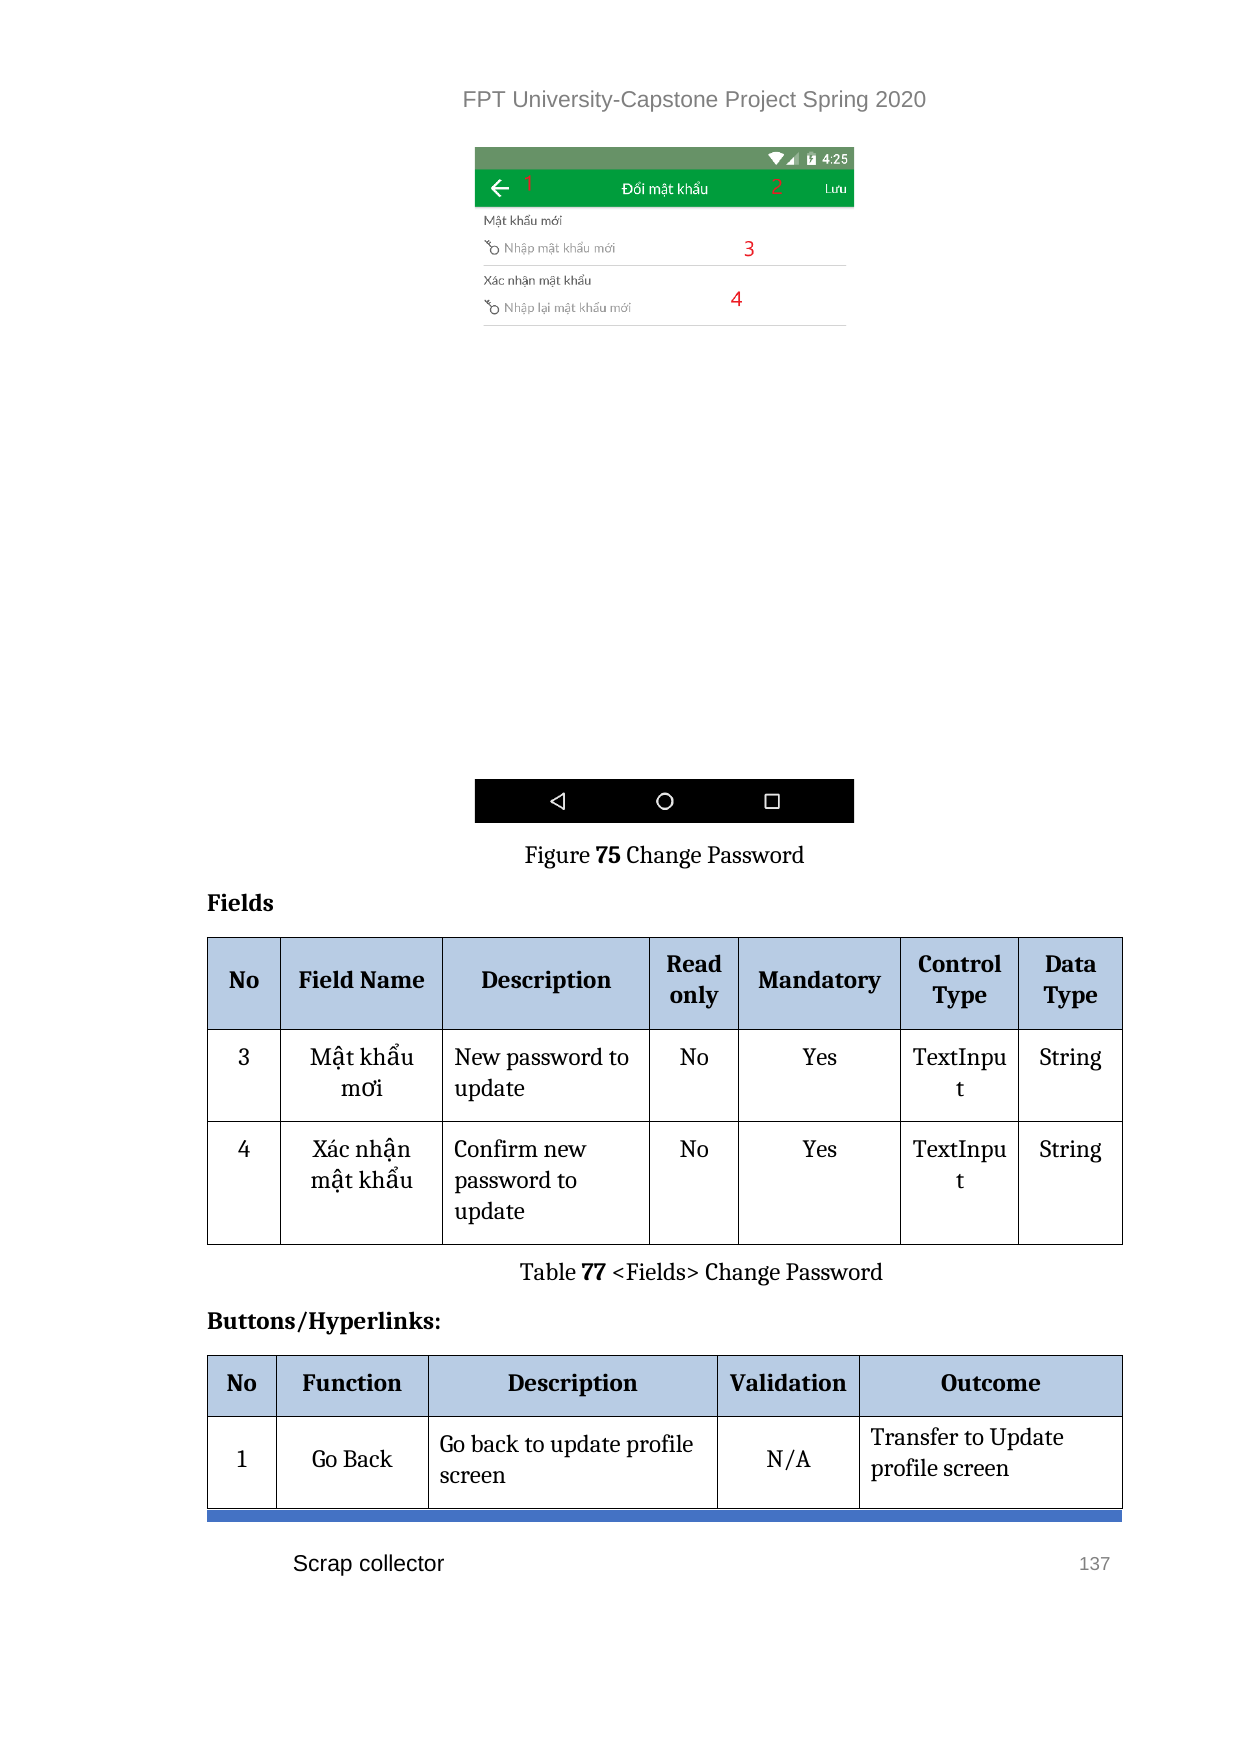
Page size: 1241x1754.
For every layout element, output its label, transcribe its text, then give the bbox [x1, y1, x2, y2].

text Fields [207, 889, 1122, 918]
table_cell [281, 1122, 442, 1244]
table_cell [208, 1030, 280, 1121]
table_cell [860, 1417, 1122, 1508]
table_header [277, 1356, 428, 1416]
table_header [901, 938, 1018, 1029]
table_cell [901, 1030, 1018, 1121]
picture [474, 147, 855, 823]
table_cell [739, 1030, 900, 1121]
text Figure 73 Change Password [207, 841, 1122, 870]
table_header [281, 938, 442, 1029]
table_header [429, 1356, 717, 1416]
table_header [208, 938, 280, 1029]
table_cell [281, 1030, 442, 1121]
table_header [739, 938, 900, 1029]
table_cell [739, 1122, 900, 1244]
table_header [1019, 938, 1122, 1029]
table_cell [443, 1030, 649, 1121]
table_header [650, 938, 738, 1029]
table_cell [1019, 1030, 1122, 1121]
text Buttons/Hyperlinks: [207, 1307, 1122, 1336]
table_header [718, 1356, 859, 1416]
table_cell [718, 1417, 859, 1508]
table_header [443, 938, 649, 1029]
text Table 74 <Fields> Change Password [207, 1258, 1122, 1286]
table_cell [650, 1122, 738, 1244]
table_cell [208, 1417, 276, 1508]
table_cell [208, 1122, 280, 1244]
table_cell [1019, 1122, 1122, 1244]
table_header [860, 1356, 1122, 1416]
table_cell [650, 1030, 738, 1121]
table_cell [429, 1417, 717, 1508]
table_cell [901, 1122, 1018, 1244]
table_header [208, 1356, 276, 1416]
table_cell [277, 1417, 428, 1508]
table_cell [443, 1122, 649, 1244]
